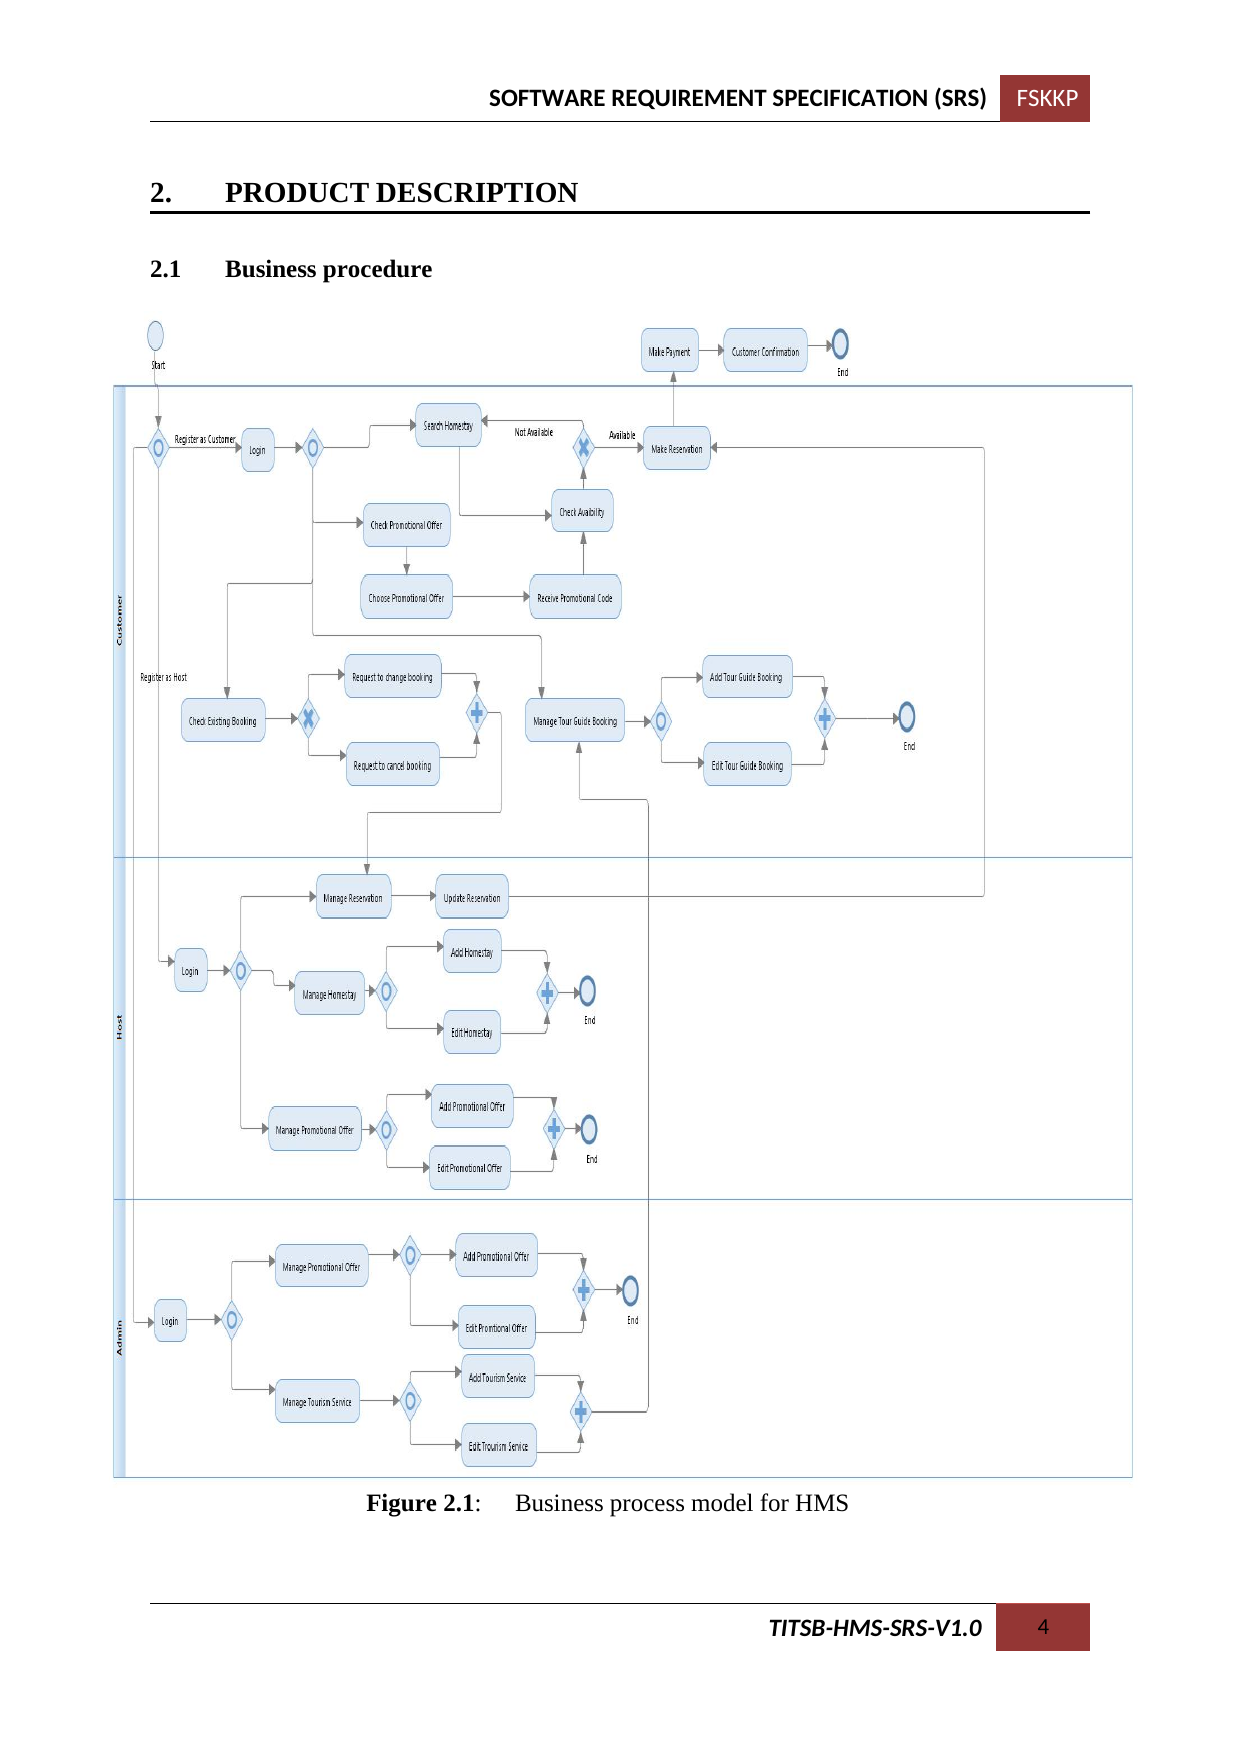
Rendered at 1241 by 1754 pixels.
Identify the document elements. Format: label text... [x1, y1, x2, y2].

picture [108, 311, 1138, 1488]
text 2.1 Business procedure [150, 254, 1090, 282]
subtitle 2. PRODUCT DESCRIPTION [150, 175, 1090, 211]
